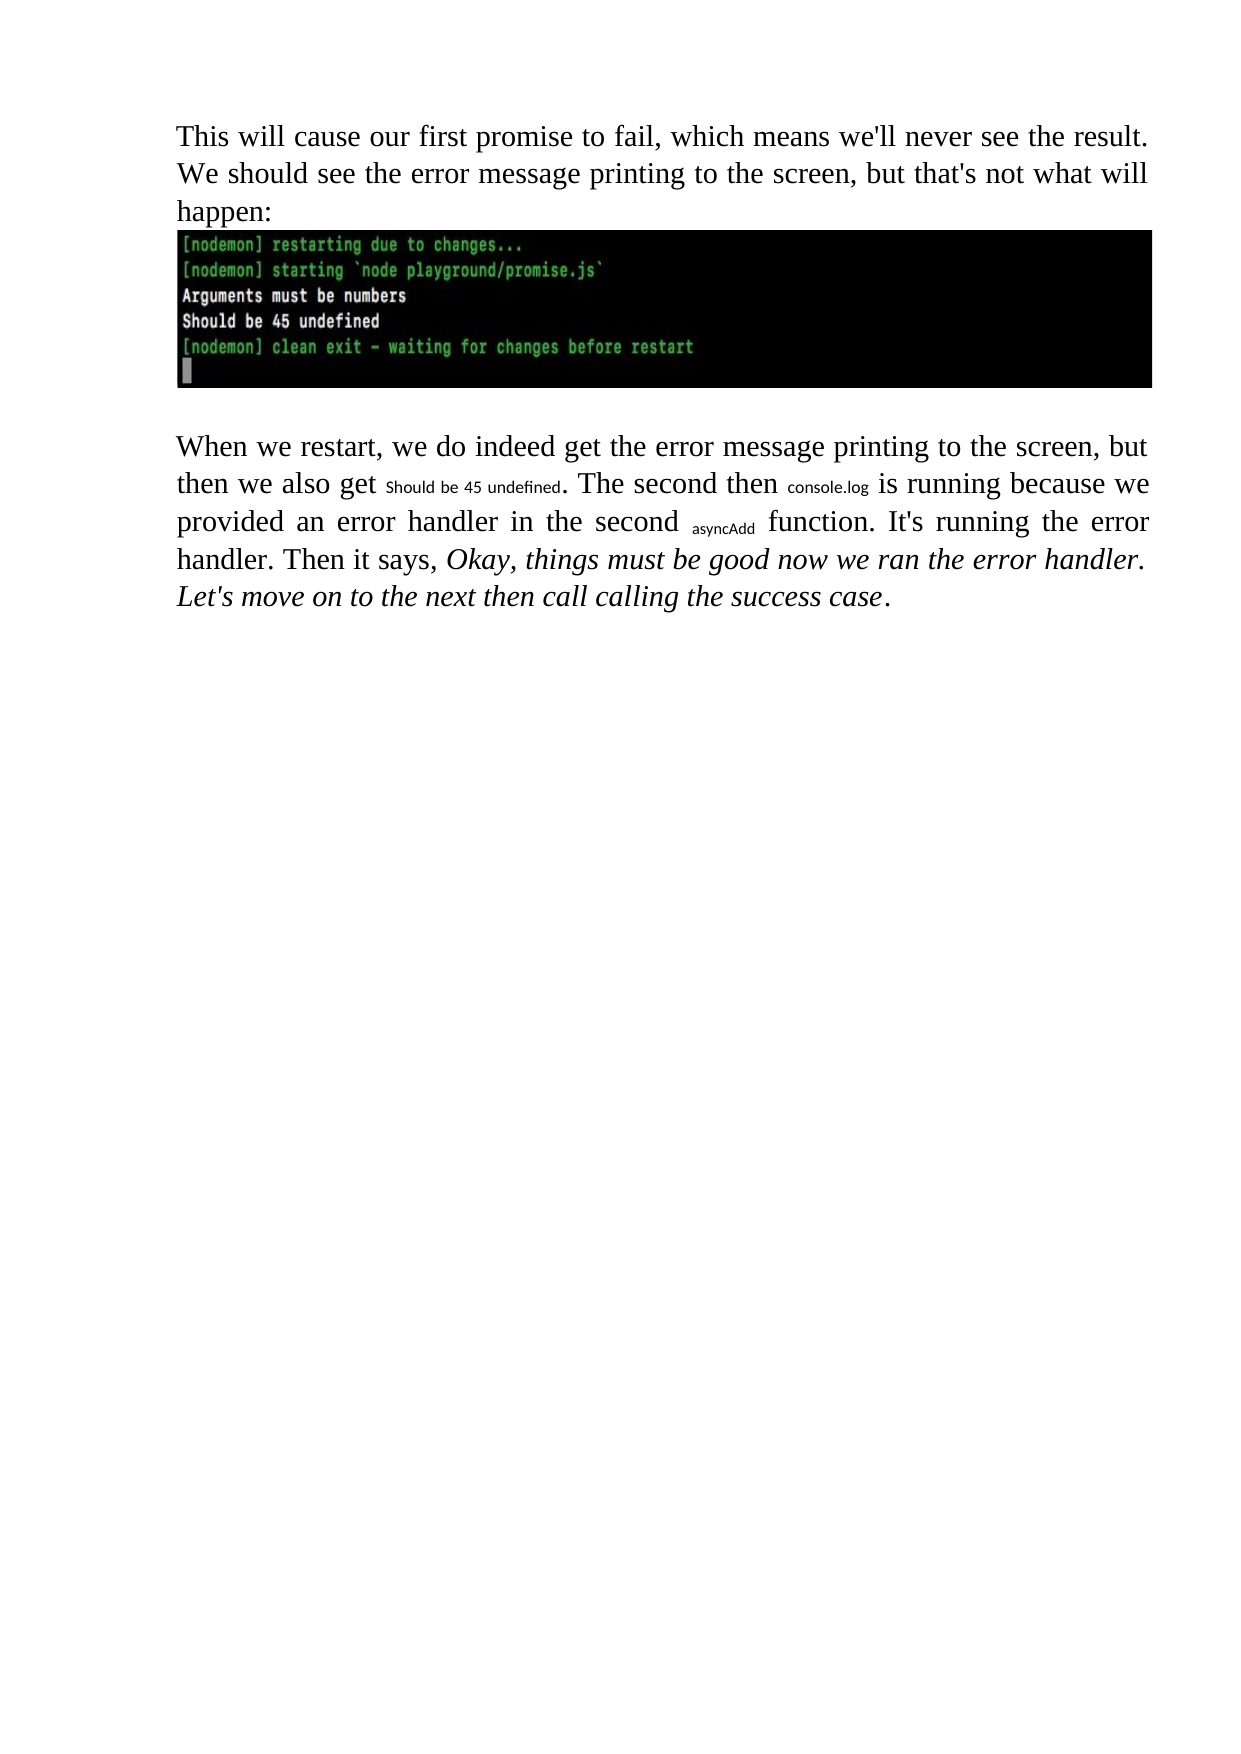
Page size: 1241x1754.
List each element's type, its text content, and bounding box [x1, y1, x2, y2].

text When we restart, we do indeed get the error message printing to the screen, but then we also get Should be 45 undefined. The second then console.log is running because we provided an error handler in the second asyncAdd function. It's running the error handler. Then it says, Okay, things must be good now we ran the error handler. Let's move on to the next then call calling the success case. [176, 428, 1150, 613]
text This will cause our first promise to fail, which means we'll never see the result. We should see the error message printing to the screen, but that's not what will happen: [177, 118, 1152, 228]
picture [177, 230, 1153, 388]
